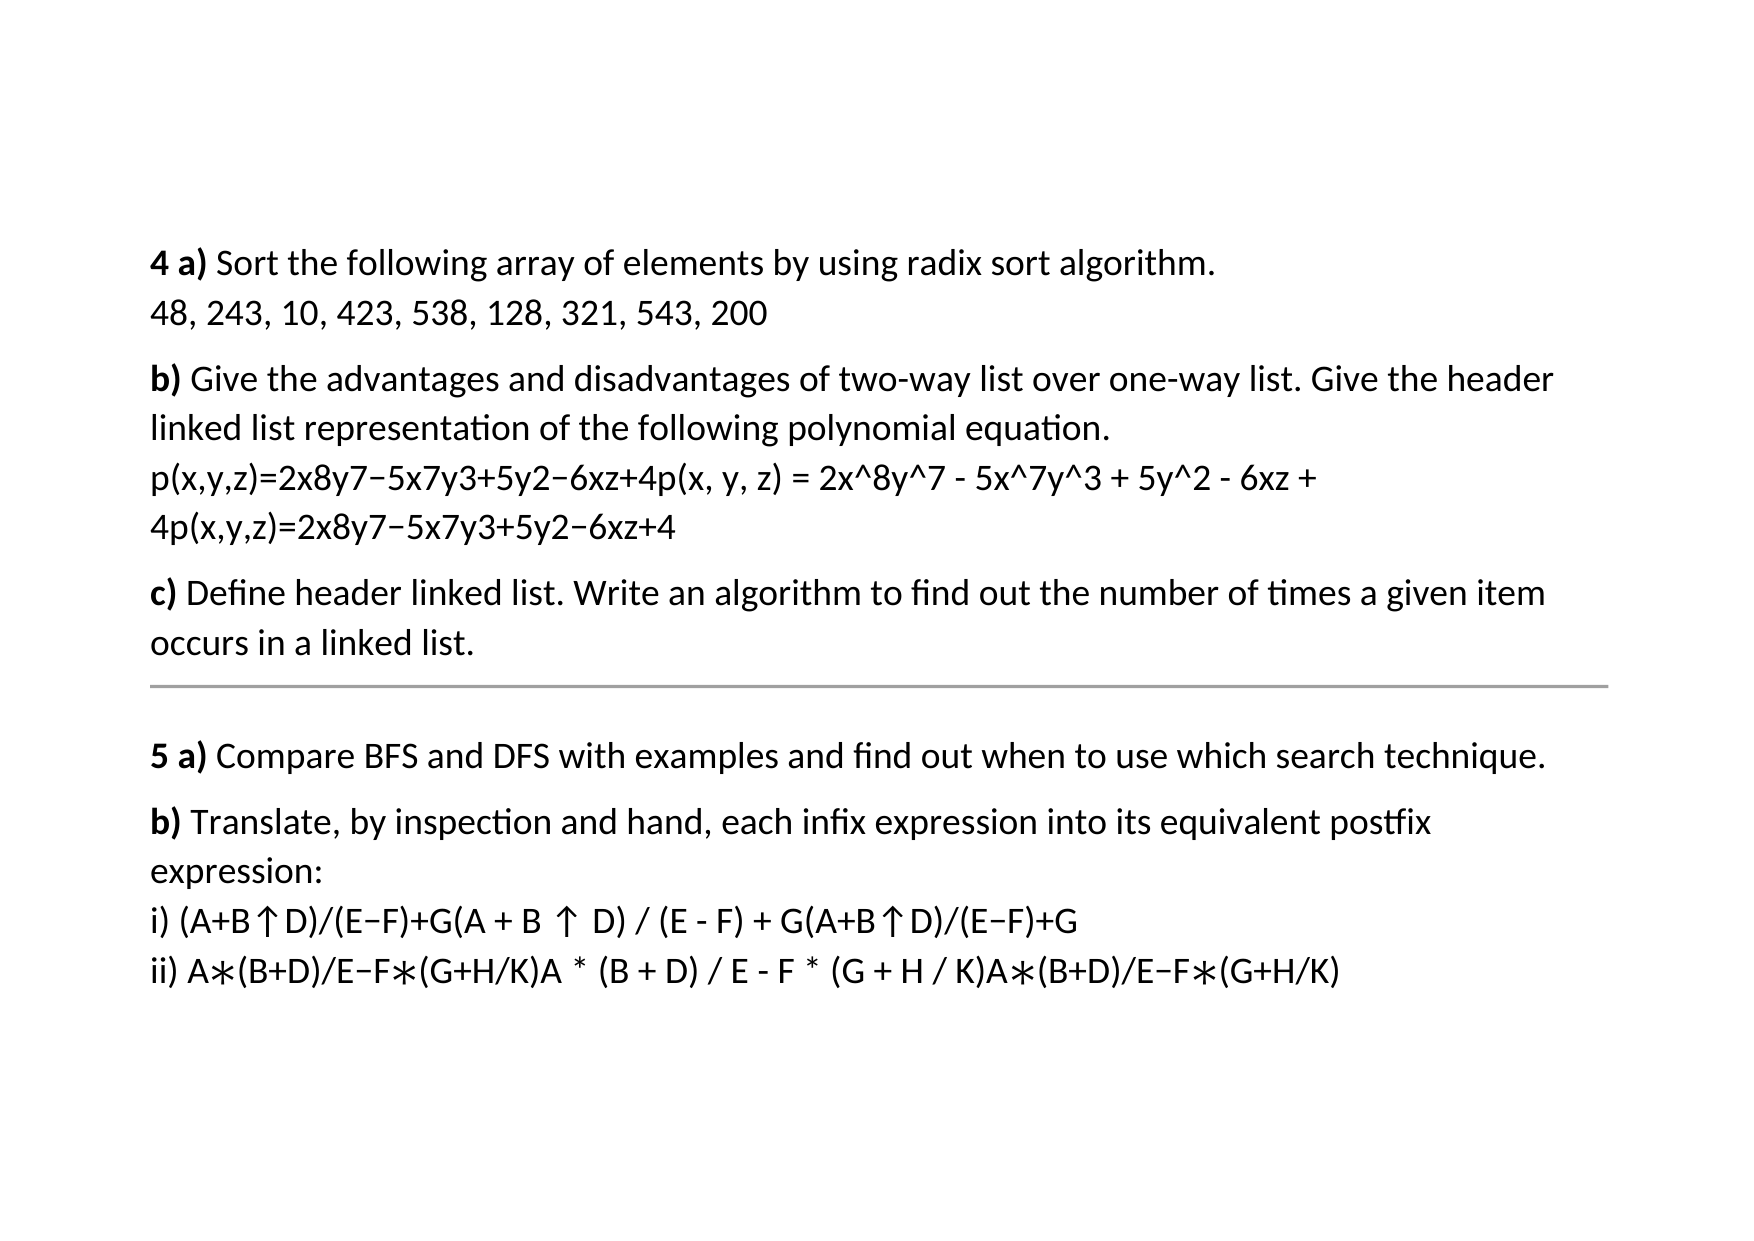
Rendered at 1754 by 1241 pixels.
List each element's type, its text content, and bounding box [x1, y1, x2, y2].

text 5 a) Compare BFS and DFS with examples and find out when to use which search technique. [150, 732, 1608, 778]
text c) Define header linked list. Write an algorithm to find out the number of times a given item occurs in a linked list. [150, 569, 1608, 664]
text 4 a) Sort the following array of elements by using radix sort algorithm. 48, 243, 10, 423, 538, 128, 321, 543, 200 [150, 239, 1608, 334]
text b) Give the advantages and disadvantages of two-way list over one-way list. Give the header linked list representation of the following polynomial equation. p(x,y,z)=2x8y7−5x7y3+5y2−6xz+4p(x, y, z) = 2x^8y^7 - 5x^7y^3 + 5y^2 - 6xz + 4p(x,y,z)=2x8y7−5x7y3+5y2−6xz+4 [150, 355, 1608, 549]
text b) Translate, by inspection and hand, each infix expression into its equivalent postfix expression: i) (A+B↑D)/(E−F)+G(A + B ↑ D) / (E - F) + G(A+B↑D)/(E−F)+G ii) A∗(B+D)/E−F∗(G+H/K)A * (B + D) / E - F * (G + H / K)A∗(B+D)/E−F∗(G+H/K) [150, 798, 1608, 993]
